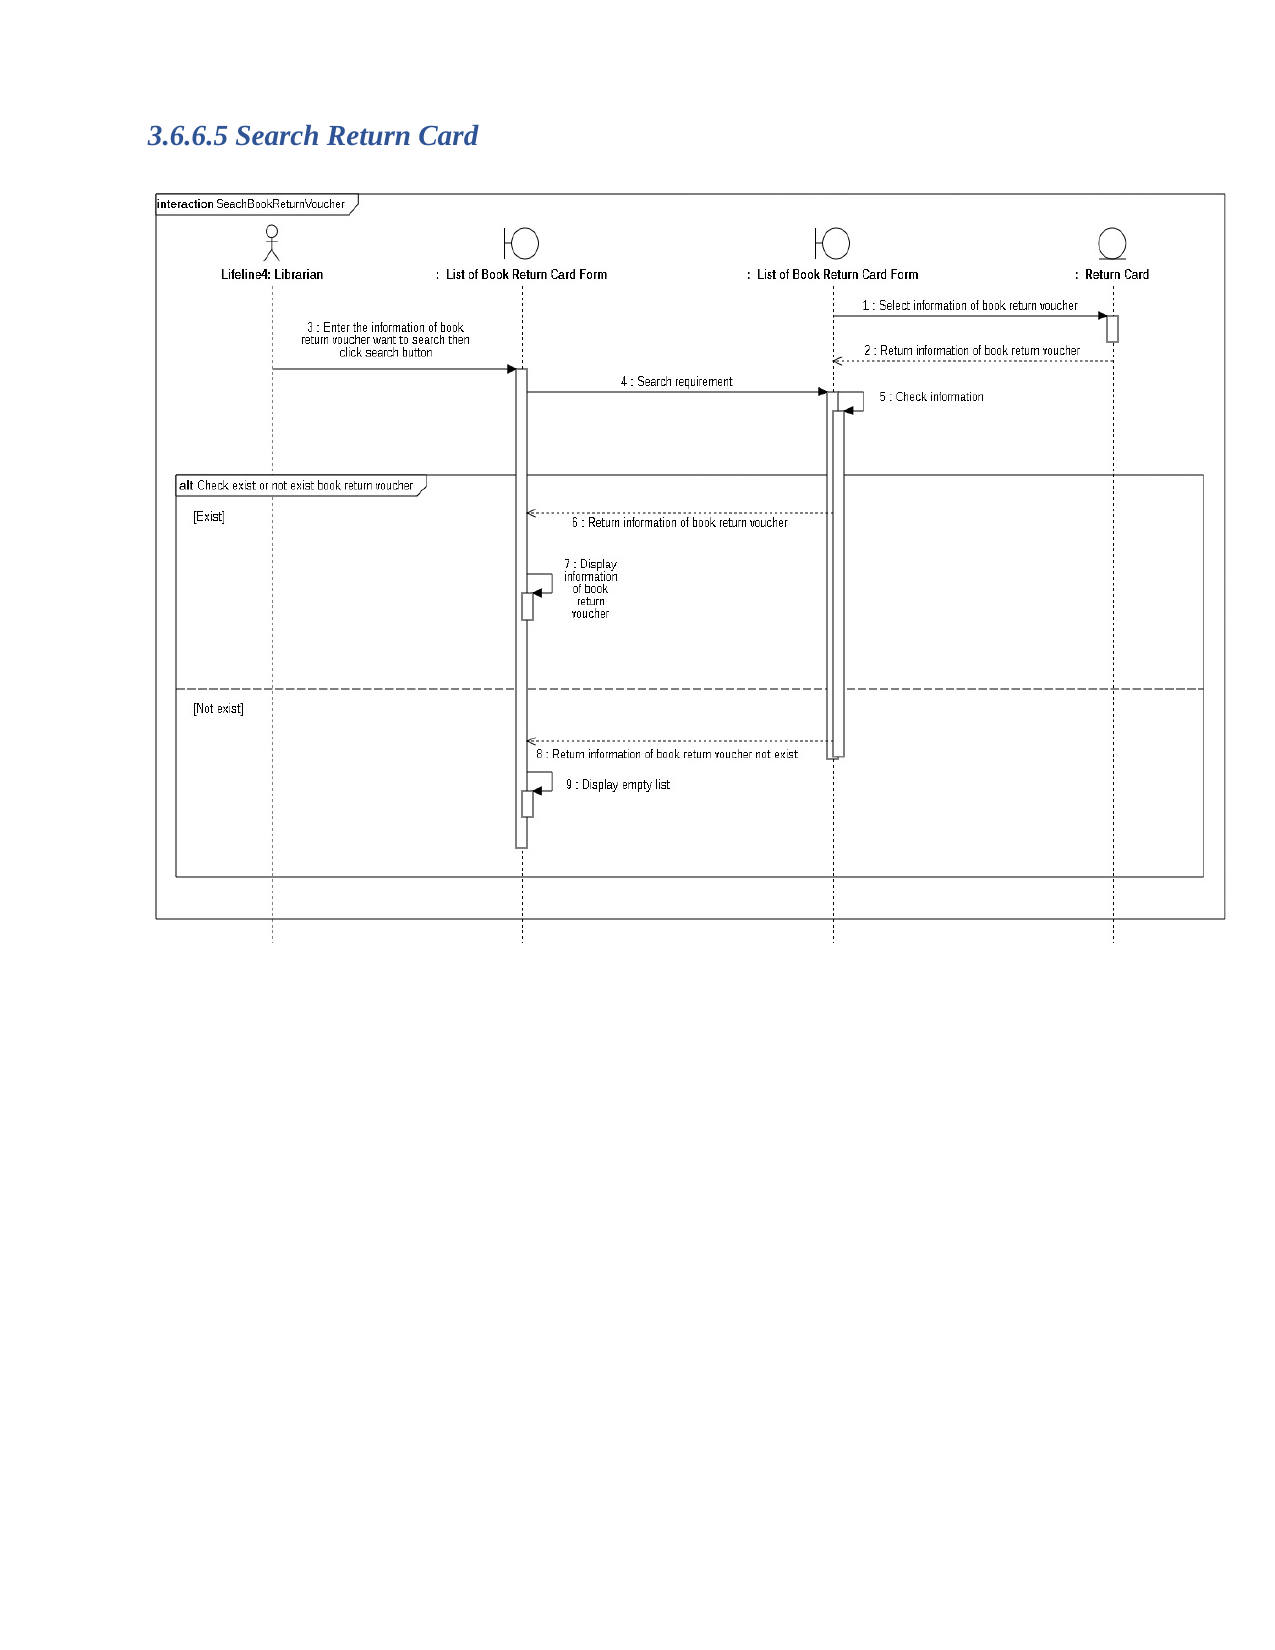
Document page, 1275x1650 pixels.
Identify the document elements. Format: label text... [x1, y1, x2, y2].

subtitle 3.6.6.5 Search Return Card [148, 118, 1157, 152]
picture [147, 184, 1238, 943]
